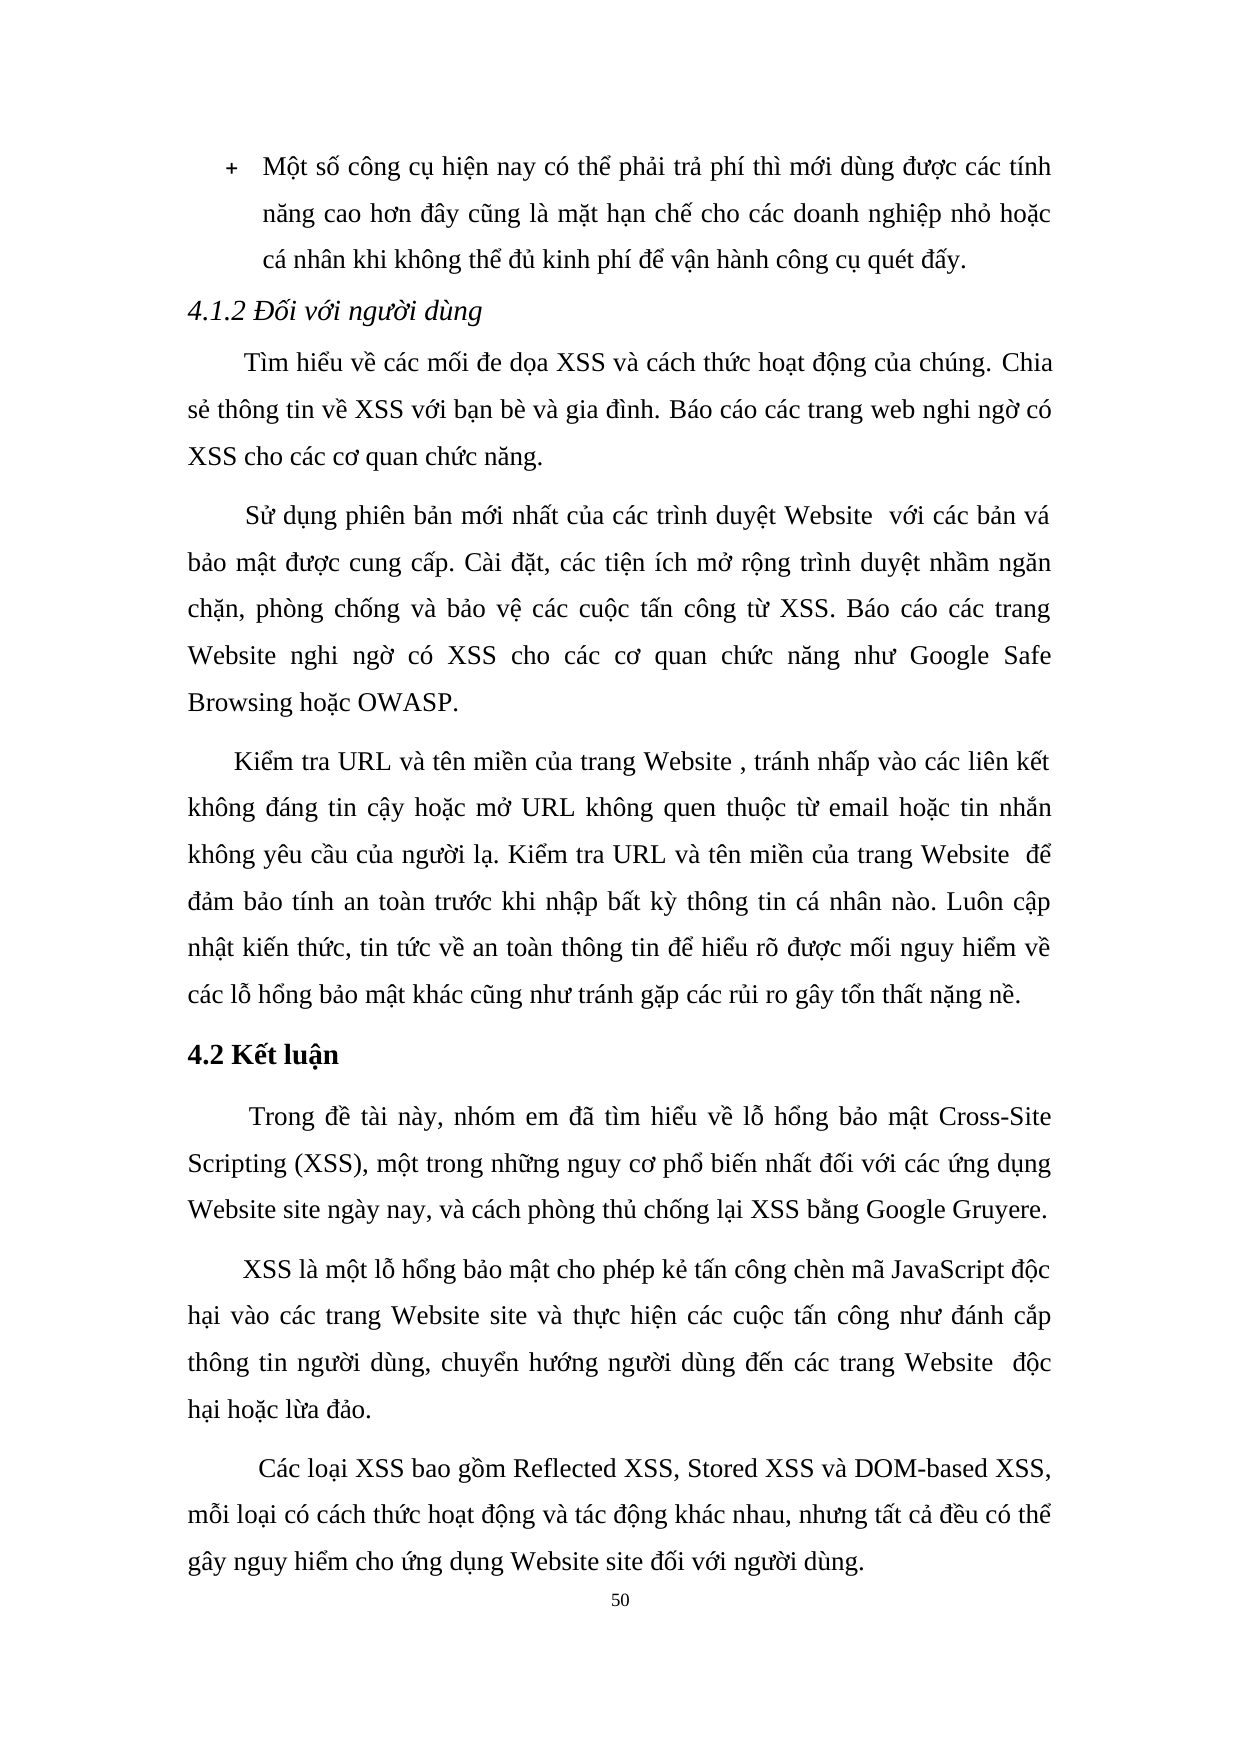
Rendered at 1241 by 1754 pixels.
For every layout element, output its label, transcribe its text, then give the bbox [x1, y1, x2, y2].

text Sử dụng phiên bản mới nhất của các trình duyệt Website với các bản vá bảo mật được cung cấp. Cài đặt, các tiện ích mở rộng trình duyệt nhầm ngăn chặn, phòng chống và bảo vệ các cuộc tấn công từ XSS. Báo cáo các trang Website nghi ngờ có XSS cho các cơ quan chức năng như Google Safe Browsing hoặc OWASP. [187, 499, 1053, 717]
text Các loại XSS bao gồm Reflected XSS, Stored XSS và DOM-based XSS, mỗi loại có cách thức hoạt động và tác động khác nhau, nhưng tất cả đều có thể gây nguy hiểm cho ứng dụng Website site đối với người dùng. [187, 1452, 1053, 1576]
text XSS là một lỗ hổng bảo mật cho phép kẻ tấn công chèn mã JavaScript độc hại vào các trang Website site và thực hiện các cuộc tấn công như đánh cắp thông tin người dùng, chuyển hướng người dùng đến các trang Website độc hại hoặc lừa đảo. [187, 1253, 1053, 1424]
list Một số công cụ hiện nay có thể phải trả phí thì mới dùng được các tính năng cao hơn đây cũng là mặt hạn chế cho các doanh nghiệp nhỏ hoặc cá nhân khi không thể đủ kinh phí để vận hành công cụ quét đấy. [225, 150, 1053, 274]
text Trong đề tài này, nhóm em đã tìm hiểu về lỗ hổng bảo mật Cross-Site Scripting (XSS), một trong những nguy cơ phổ biến nhất đối với các ứng dụng Website site ngày nay, và cách phòng thủ chống lại XSS bằng Google Gruyere. [187, 1100, 1053, 1225]
text 4.2 Kết luận [187, 1037, 1053, 1071]
text 4.1.2 Đối với người dùng [187, 293, 1053, 327]
text Tìm hiểu về các mối đe dọa XSS và cách thức hoạt động của chúng. Chia sẻ thông tin về XSS với bạn bè và gia đình. Báo cáo các trang web nghi ngờ có XSS cho các cơ quan chức năng. [187, 347, 1053, 471]
text Kiểm tra URL và tên miền của trang Website , tránh nhấp vào các liên kết không đáng tin cậy hoặc mở URL không quen thuộc từ email hoặc tin nhắn không yêu cầu của người lạ. Kiểm tra URL và tên miền của trang Website để đảm bảo tính an toàn trước khi nhập bất kỳ thông tin cá nhân nào. Luôn cập nhật kiến thức, tin tức về an toàn thông tin để hiểu rõ được mối nguy hiểm về các lỗ hổng bảo mật khác cũng như tránh gặp các rủi ro gây tổn thất nặng nề. [187, 745, 1053, 1009]
